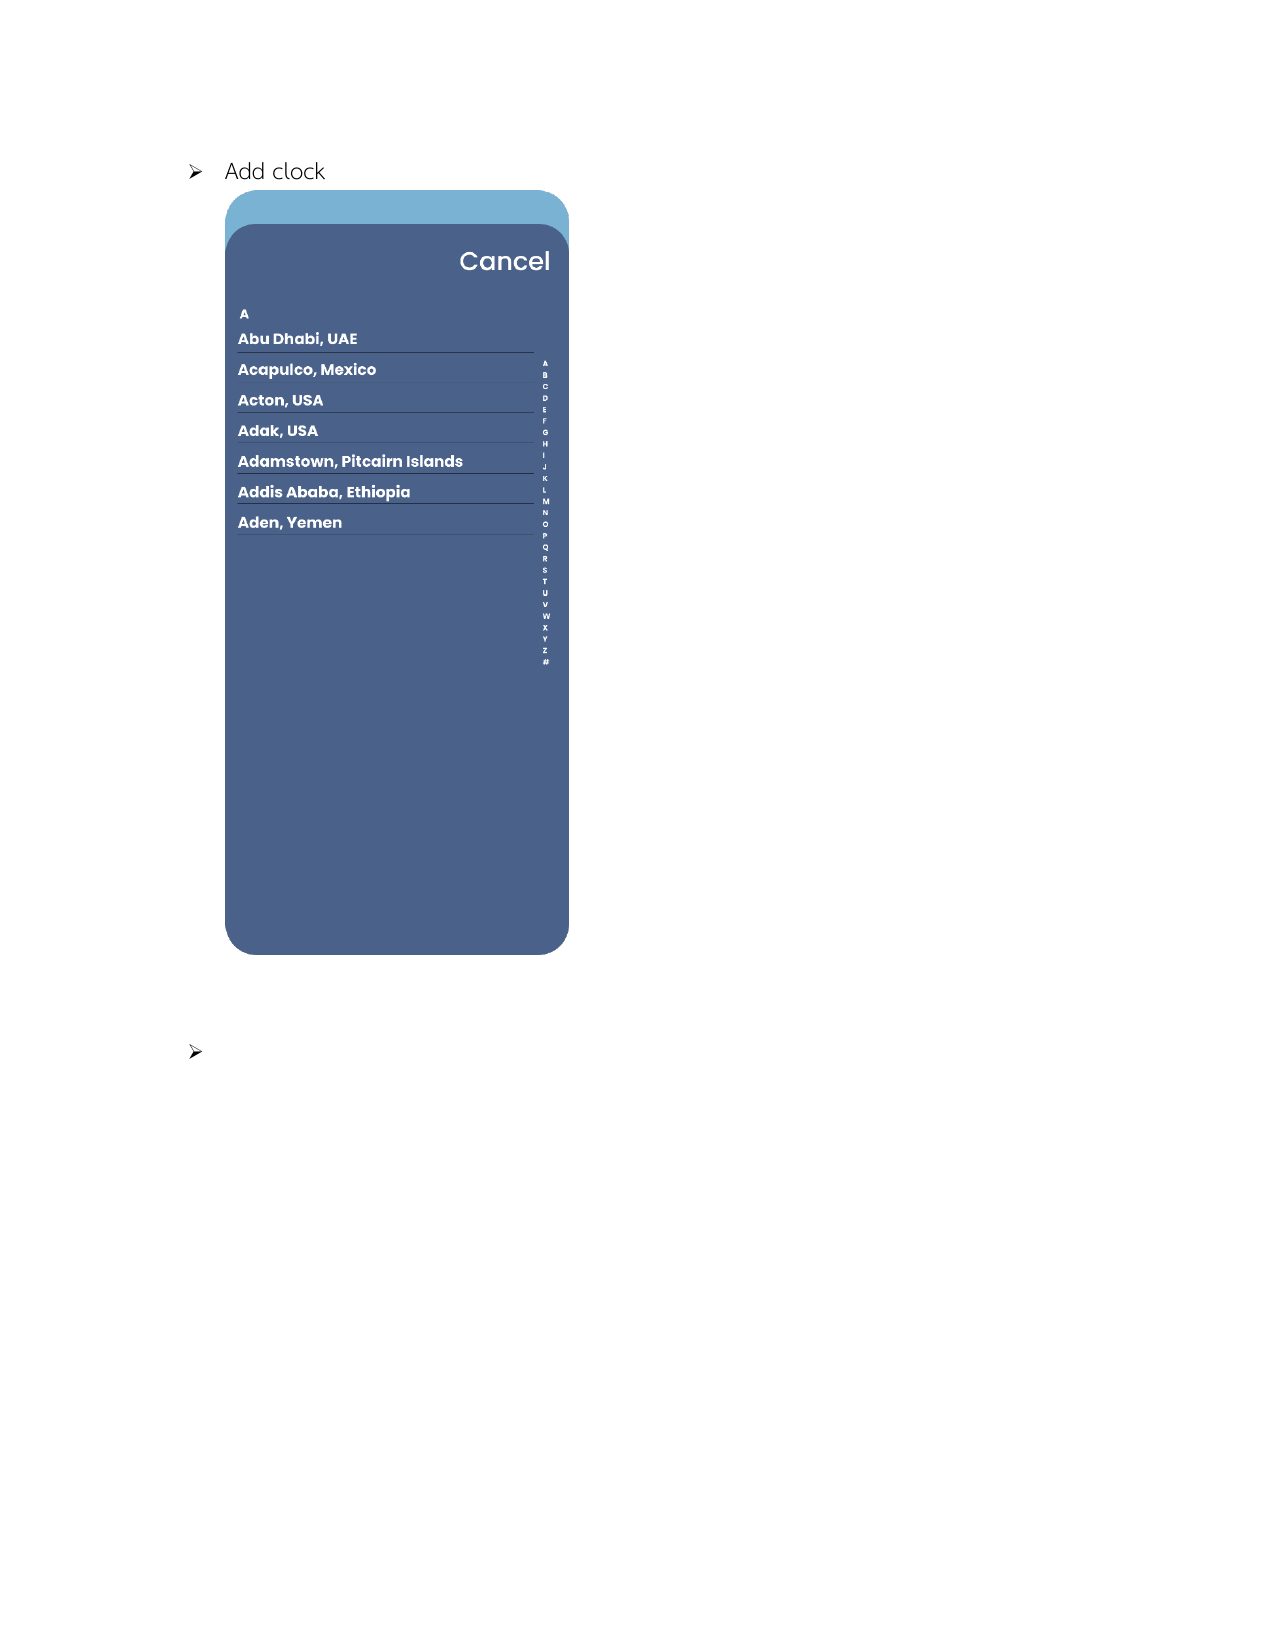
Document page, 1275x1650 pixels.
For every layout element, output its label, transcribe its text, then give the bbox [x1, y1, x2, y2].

list Add clock [187, 150, 1125, 188]
picture [225, 190, 569, 955]
